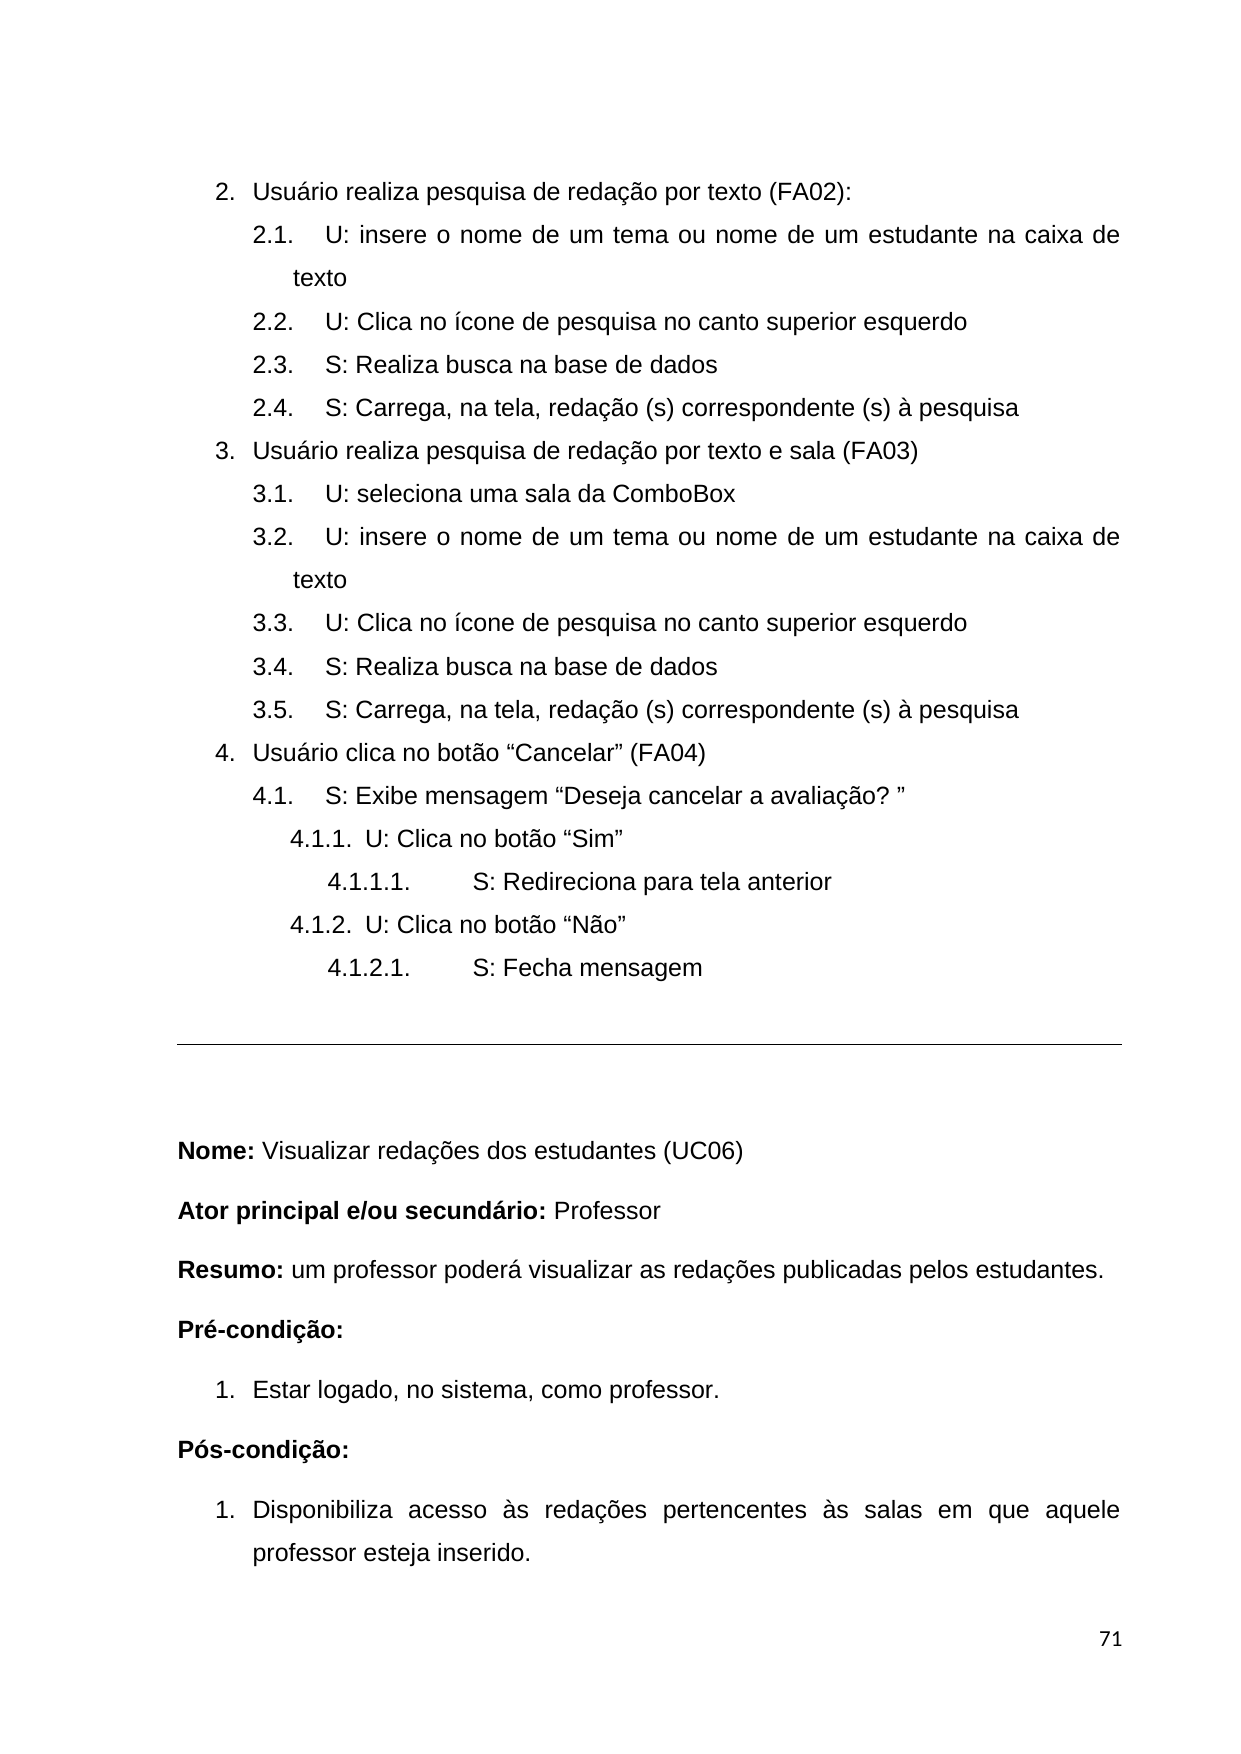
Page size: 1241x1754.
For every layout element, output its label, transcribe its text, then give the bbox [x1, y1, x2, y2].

list U: Clica no botão “Sim” [290, 824, 1122, 853]
list S: Fecha mensagem [327, 953, 1122, 982]
list U: insere o nome de um tema ou nome de um estudante na caixa de texto [252, 522, 1122, 594]
list S: Redireciona para tela anterior [327, 867, 1122, 896]
list S: Exibe mensagem “Deseja cancelar a avaliação? ” [252, 781, 1122, 810]
text Nome: Visualizar redações dos estudantes (UC06) [177, 1136, 1122, 1165]
list S: Realiza busca na base de dados [252, 652, 1122, 680]
list Usuário clica no botão “Cancelar” (FA04) [215, 738, 1122, 767]
list S: Realiza busca na base de dados [252, 350, 1122, 378]
list U: Clica no ícone de pesquisa no canto superior esquerdo [252, 307, 1122, 335]
list U: Clica no botão “Não” [290, 910, 1122, 939]
text Pós-condição: [177, 1435, 1122, 1464]
list U: seleciona uma sala da ComboBox [252, 479, 1122, 508]
list Usuário realiza pesquisa de redação por texto (FA02): [215, 177, 1122, 206]
text Ator principal e/ou secundário: Professor [177, 1196, 1122, 1224]
list S: Carrega, na tela, redação (s) correspondente (s) à pesquisa [252, 393, 1122, 422]
list S: Carrega, na tela, redação (s) correspondente (s) à pesquisa [252, 695, 1122, 723]
list Estar logado, no sistema, como professor. [215, 1375, 1122, 1404]
list U: insere o nome de um tema ou nome de um estudante na caixa de texto [252, 220, 1122, 292]
list U: Clica no ícone de pesquisa no canto superior esquerdo [252, 608, 1122, 637]
list Usuário realiza pesquisa de redação por texto e sala (FA03) [215, 436, 1122, 465]
list Disponibiliza acesso às redações pertencentes às salas em que aquele professor esteja inserido. [215, 1495, 1122, 1567]
text Resumo: um professor poderá visualizar as redações publicadas pelos estudantes. [177, 1256, 1122, 1284]
text Pré-condição: [177, 1315, 1122, 1344]
